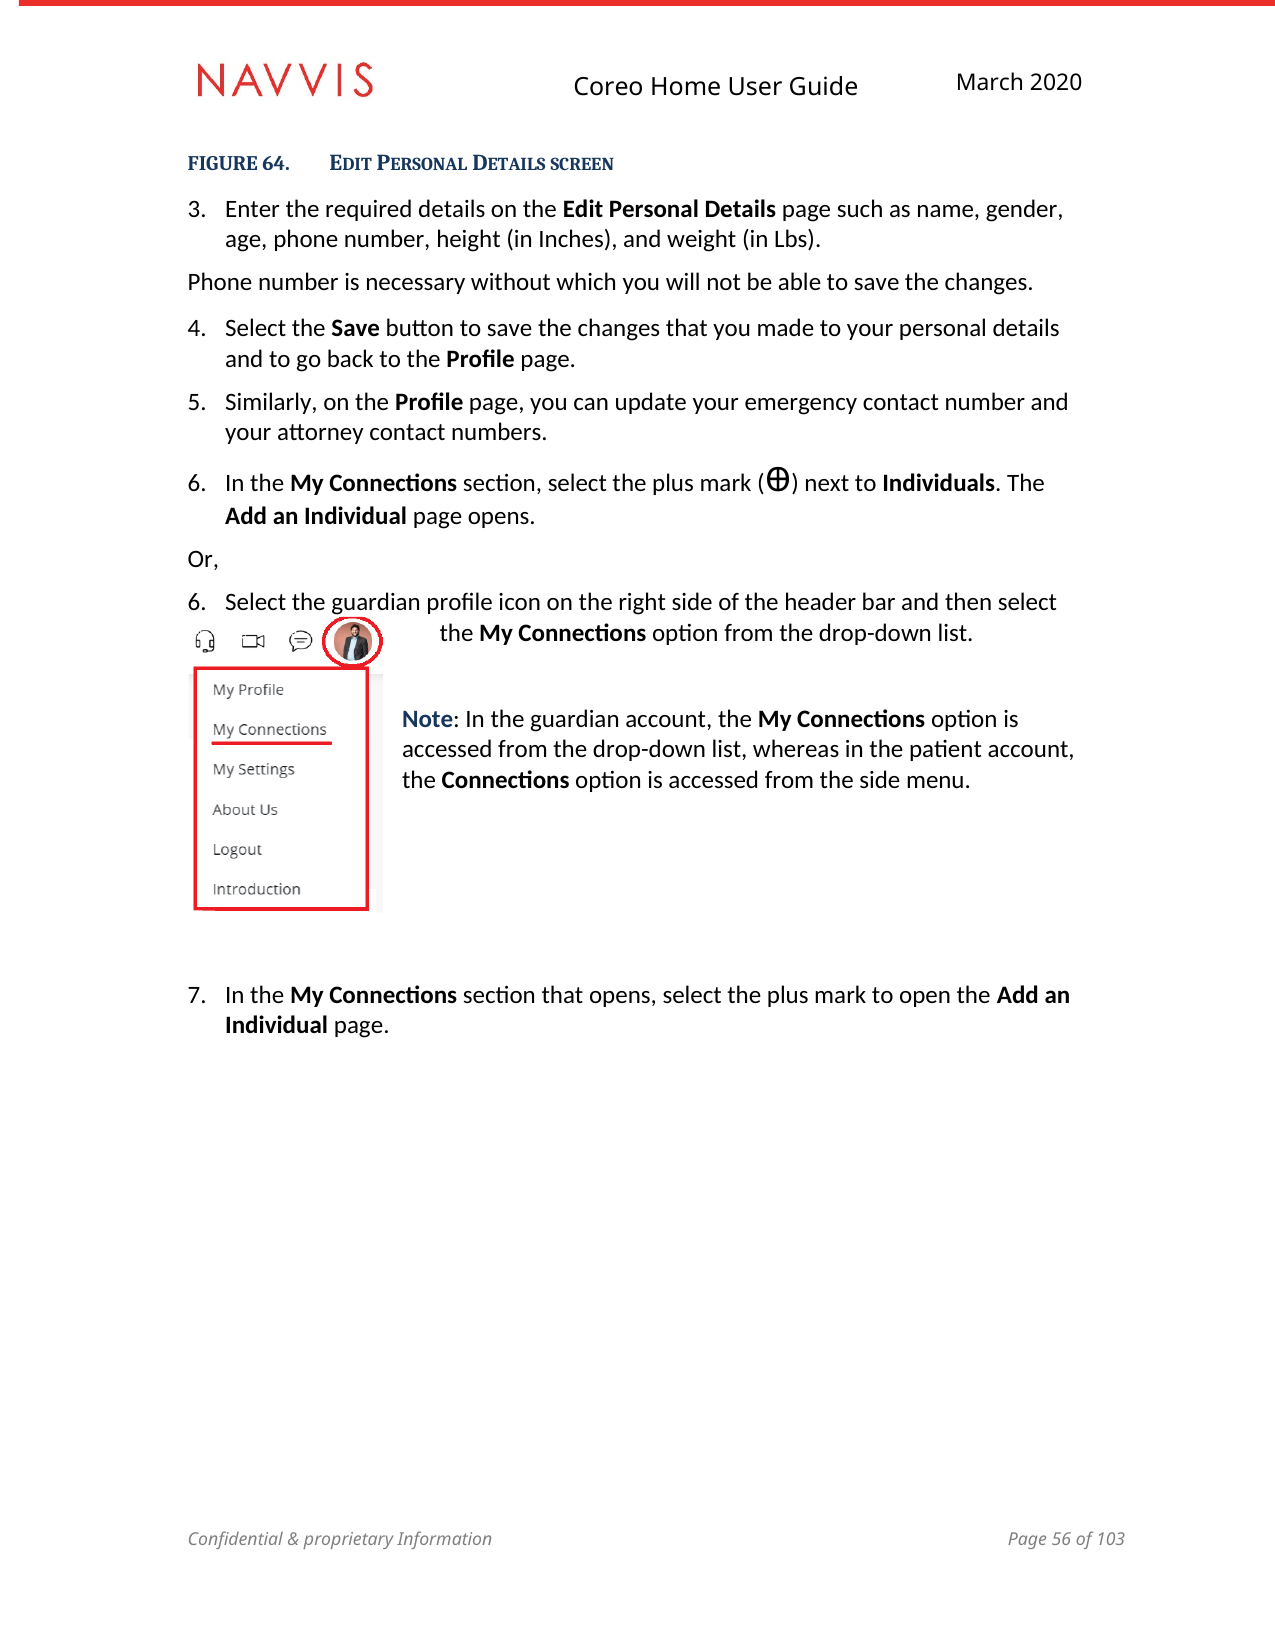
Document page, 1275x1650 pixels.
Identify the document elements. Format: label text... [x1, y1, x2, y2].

list Select the Save button to save the changes that you made to your personal details and to go back to the Profile page. [187, 312, 1087, 373]
text Or, [187, 543, 1087, 574]
text Note: In the guardian account, the My Connections option is accessed from the drop-down list, whereas in the patient account, the Connections option is accessed from the side menu. [383, 703, 1087, 794]
list In the My Connections section that opens, select the plus mark to open the Add an Individual page. [187, 979, 1087, 1040]
text Edit Personal Details screen [187, 150, 1087, 176]
text Phone number is necessary without which you will not be able to save the changes. [187, 266, 1087, 297]
list Select the guardian profile icon on the right side of the header bar and then select the My Connections option from the drop-down list. [187, 586, 1087, 647]
picture [187, 616, 383, 913]
list Enter the required details on the Edit Personal Details page such as name, gender, age, phone number, height (in Inches), and weight (in Lbs). [187, 193, 1087, 254]
list In the My Connections section, select the plus mark (Ꚛ) next to Individuals. The Add an Individual page opens. [187, 459, 1087, 531]
picture [187, 55, 383, 104]
list Similarly, on the Profile page, you can update your emergency contact number and your attorney contact numbers. [187, 386, 1087, 447]
